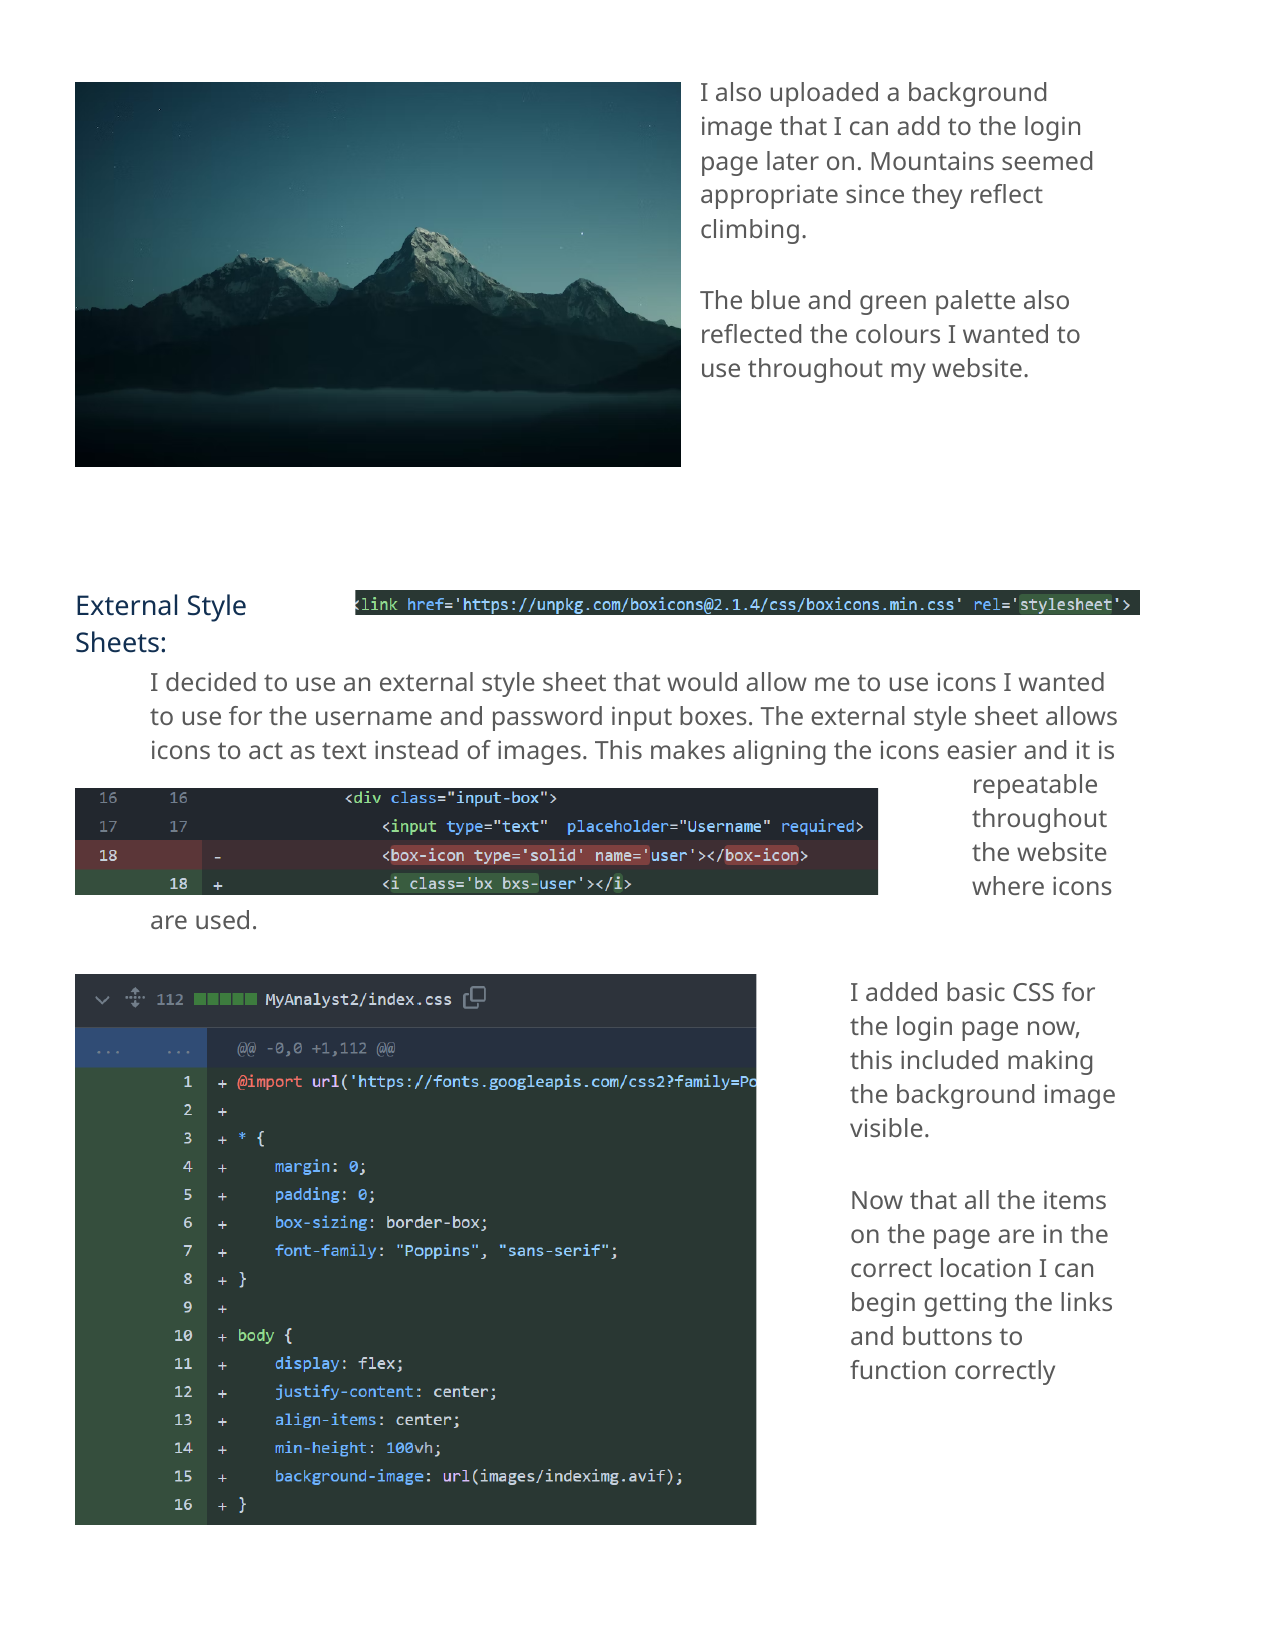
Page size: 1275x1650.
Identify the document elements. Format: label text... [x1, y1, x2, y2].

picture [355, 590, 1140, 615]
text I added basic CSS for the login page now, this included making the background image visible. [757, 974, 1125, 1145]
picture [75, 82, 681, 467]
picture [75, 974, 757, 1525]
text I also uploaded a background image that I can add to the login page later on. Mountains seemed appropriate since they reflect climbing. [75, 75, 1125, 245]
text Now that all the items on the page are in the correct location I can begin getting the links and buttons to function correctly [757, 1182, 1125, 1387]
picture [75, 788, 879, 895]
text The blue and green palette also reflected the colours I wanted to use throughout my website. [681, 283, 1125, 385]
